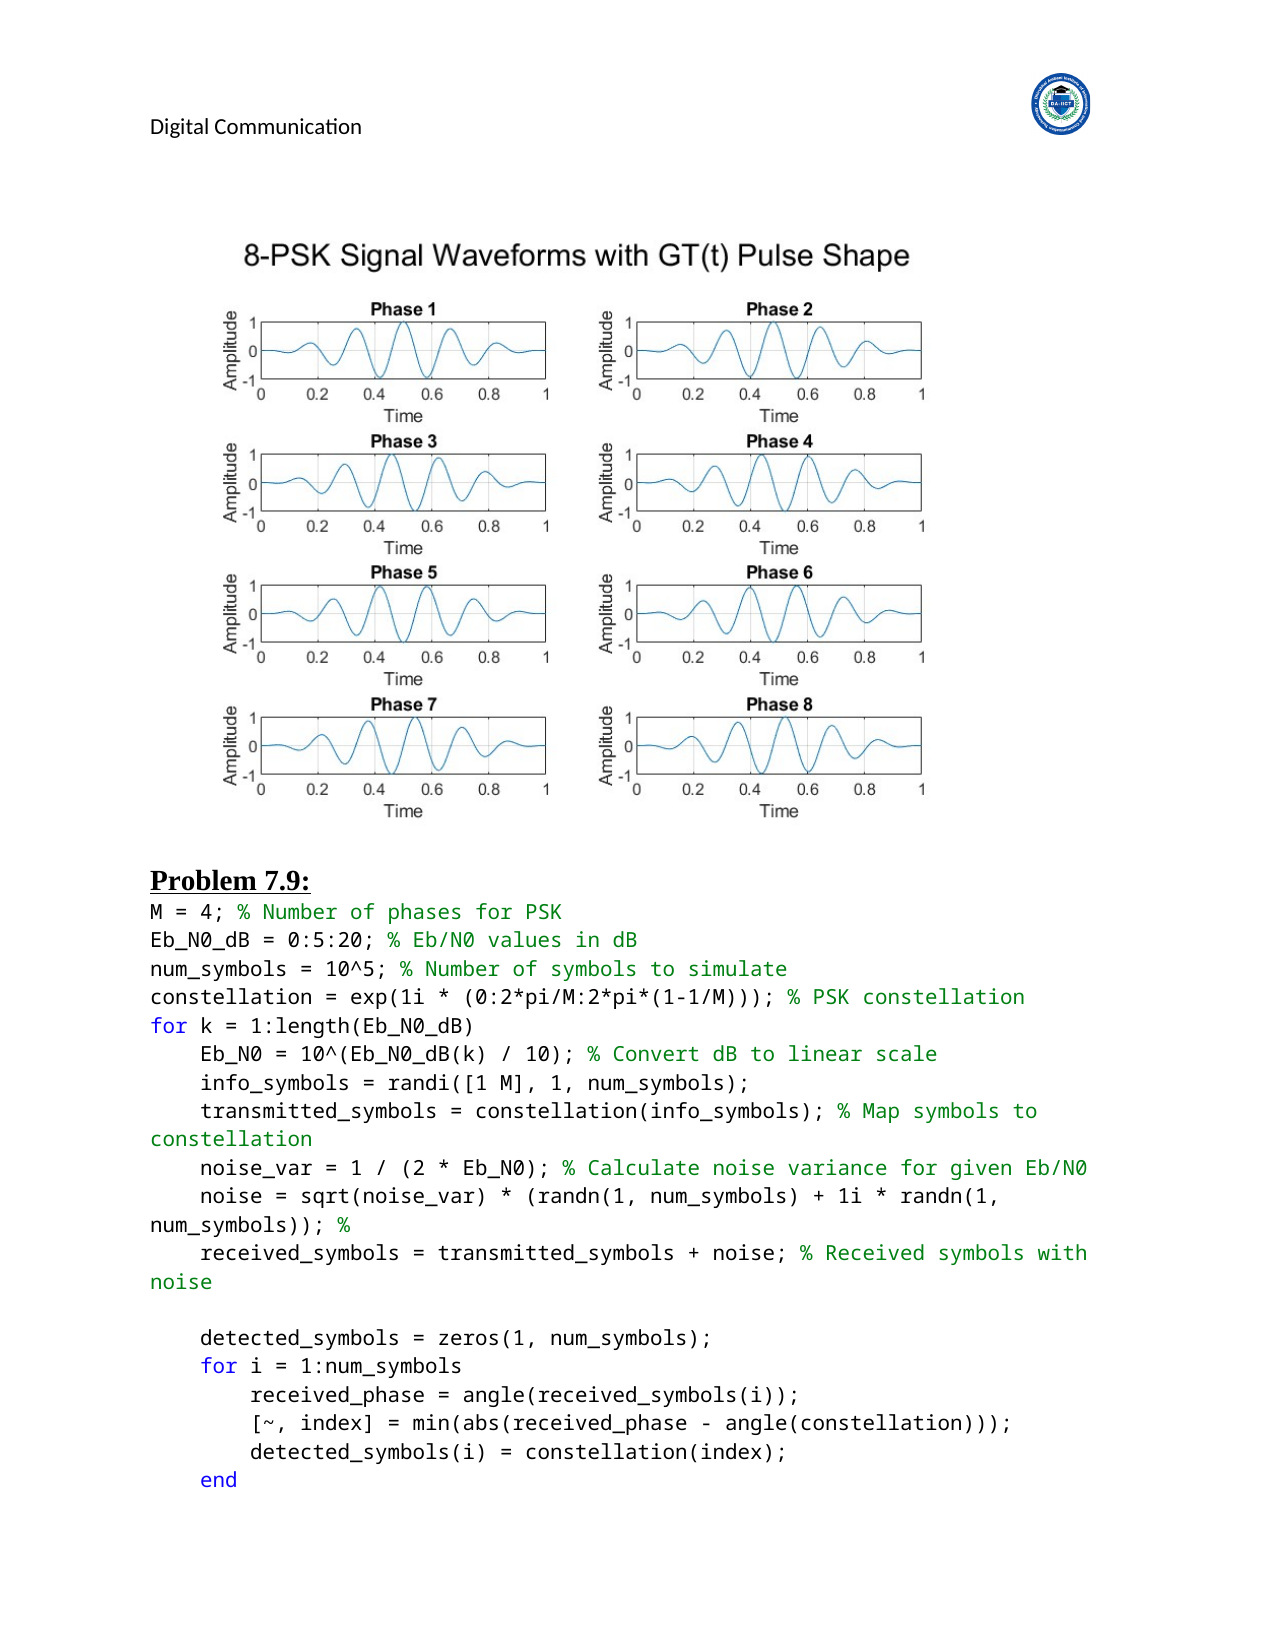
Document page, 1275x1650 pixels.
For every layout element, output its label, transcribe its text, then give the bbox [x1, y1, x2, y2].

text Eb_N0 = 10^(Eb_N0_dB(k) / 10); % Convert dB to linear scale [150, 1039, 1125, 1068]
text Eb_N0_dB = 0:5:20; % Eb/N0 values in dB [150, 926, 1125, 954]
text Problem 7.9: [150, 863, 1125, 897]
text transmitted_symbols = constellation(info_symbols); % Map symbols to constellation [150, 1096, 1125, 1153]
text end [150, 1465, 1125, 1494]
text noise = sqrt(noise_var) * (randn(1, num_symbols) + 1i * randn(1, num_symbols)); % [150, 1181, 1125, 1238]
text noise_var = 1 / (2 * Eb_N0); % Calculate noise variance for given Eb/N0 [150, 1153, 1125, 1181]
text num_symbols = 10^5; % Number of symbols to simulate [150, 954, 1125, 982]
text detected_symbols(i) = constellation(index); [150, 1437, 1125, 1465]
text info_symbols = randi([1 M], 1, num_symbols); [150, 1068, 1125, 1096]
picture [150, 224, 1003, 864]
text detected_symbols = zeros(1, num_symbols); [150, 1323, 1125, 1352]
text for k = 1:length(Eb_N0_dB) [150, 1011, 1125, 1039]
text constellation = exp(1i * (0:2*pi/M:2*pi*(1-1/M))); % PSK constellation [150, 982, 1125, 1011]
picture [1031, 73, 1091, 135]
text for i = 1:num_symbols [150, 1352, 1125, 1380]
text M = 4; % Number of phases for PSK [150, 897, 1125, 926]
text received_symbols = transmitted_symbols + noise; % Received symbols with noise [150, 1238, 1125, 1295]
text [~, index] = min(abs(received_phase - angle(constellation))); [150, 1408, 1125, 1437]
text received_phase = angle(received_symbols(i)); [150, 1380, 1125, 1408]
